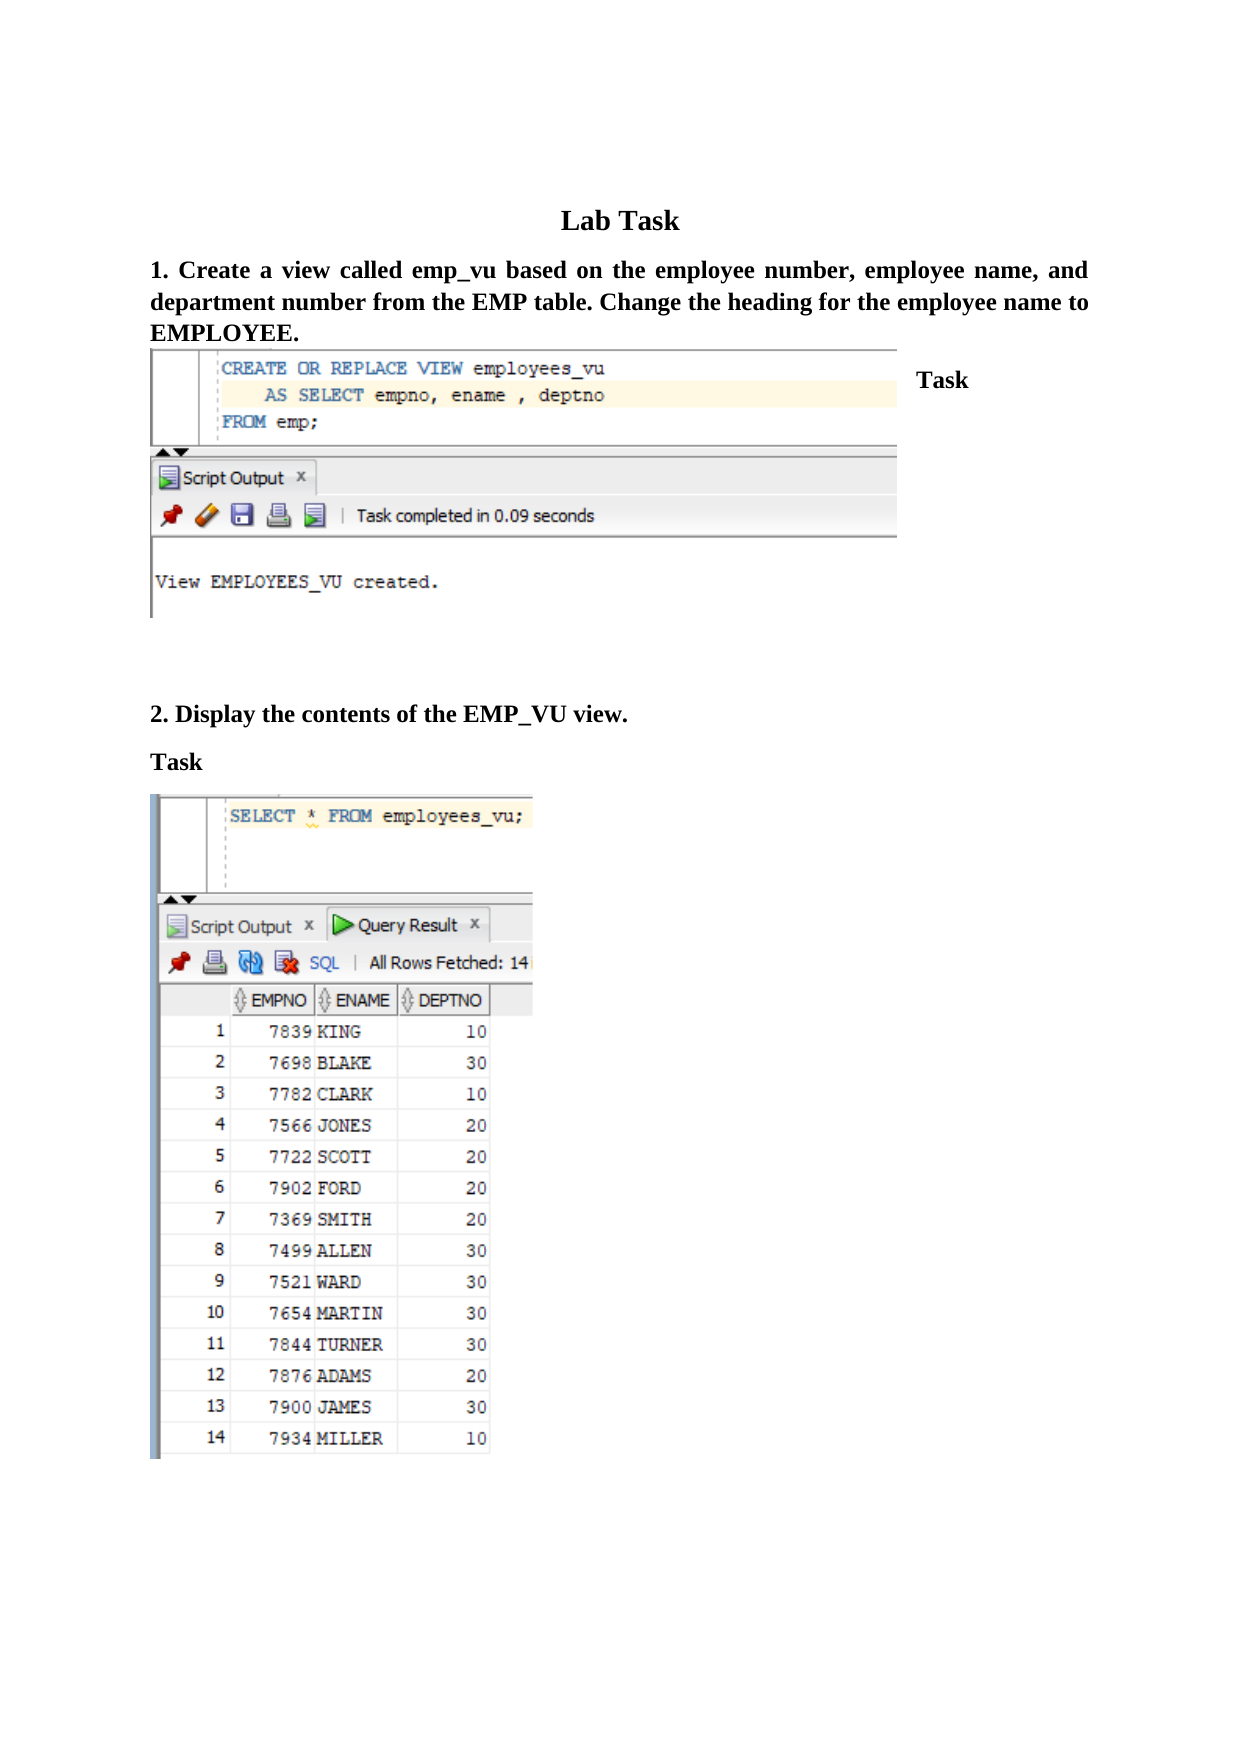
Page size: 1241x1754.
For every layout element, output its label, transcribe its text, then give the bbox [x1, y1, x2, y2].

text 1. Create a view called emp_vu based on the employee number, employee name, and department number from the EMP table. Change the heading for the employee name to EMPLOYEE. [150, 256, 1090, 346]
text Task [150, 747, 1090, 776]
text Lab Task [150, 203, 1090, 236]
text Task [897, 365, 1090, 394]
picture [150, 348, 897, 618]
text 2. Display the contents of the EMP_VU view. [150, 699, 1090, 728]
picture [150, 794, 533, 1459]
